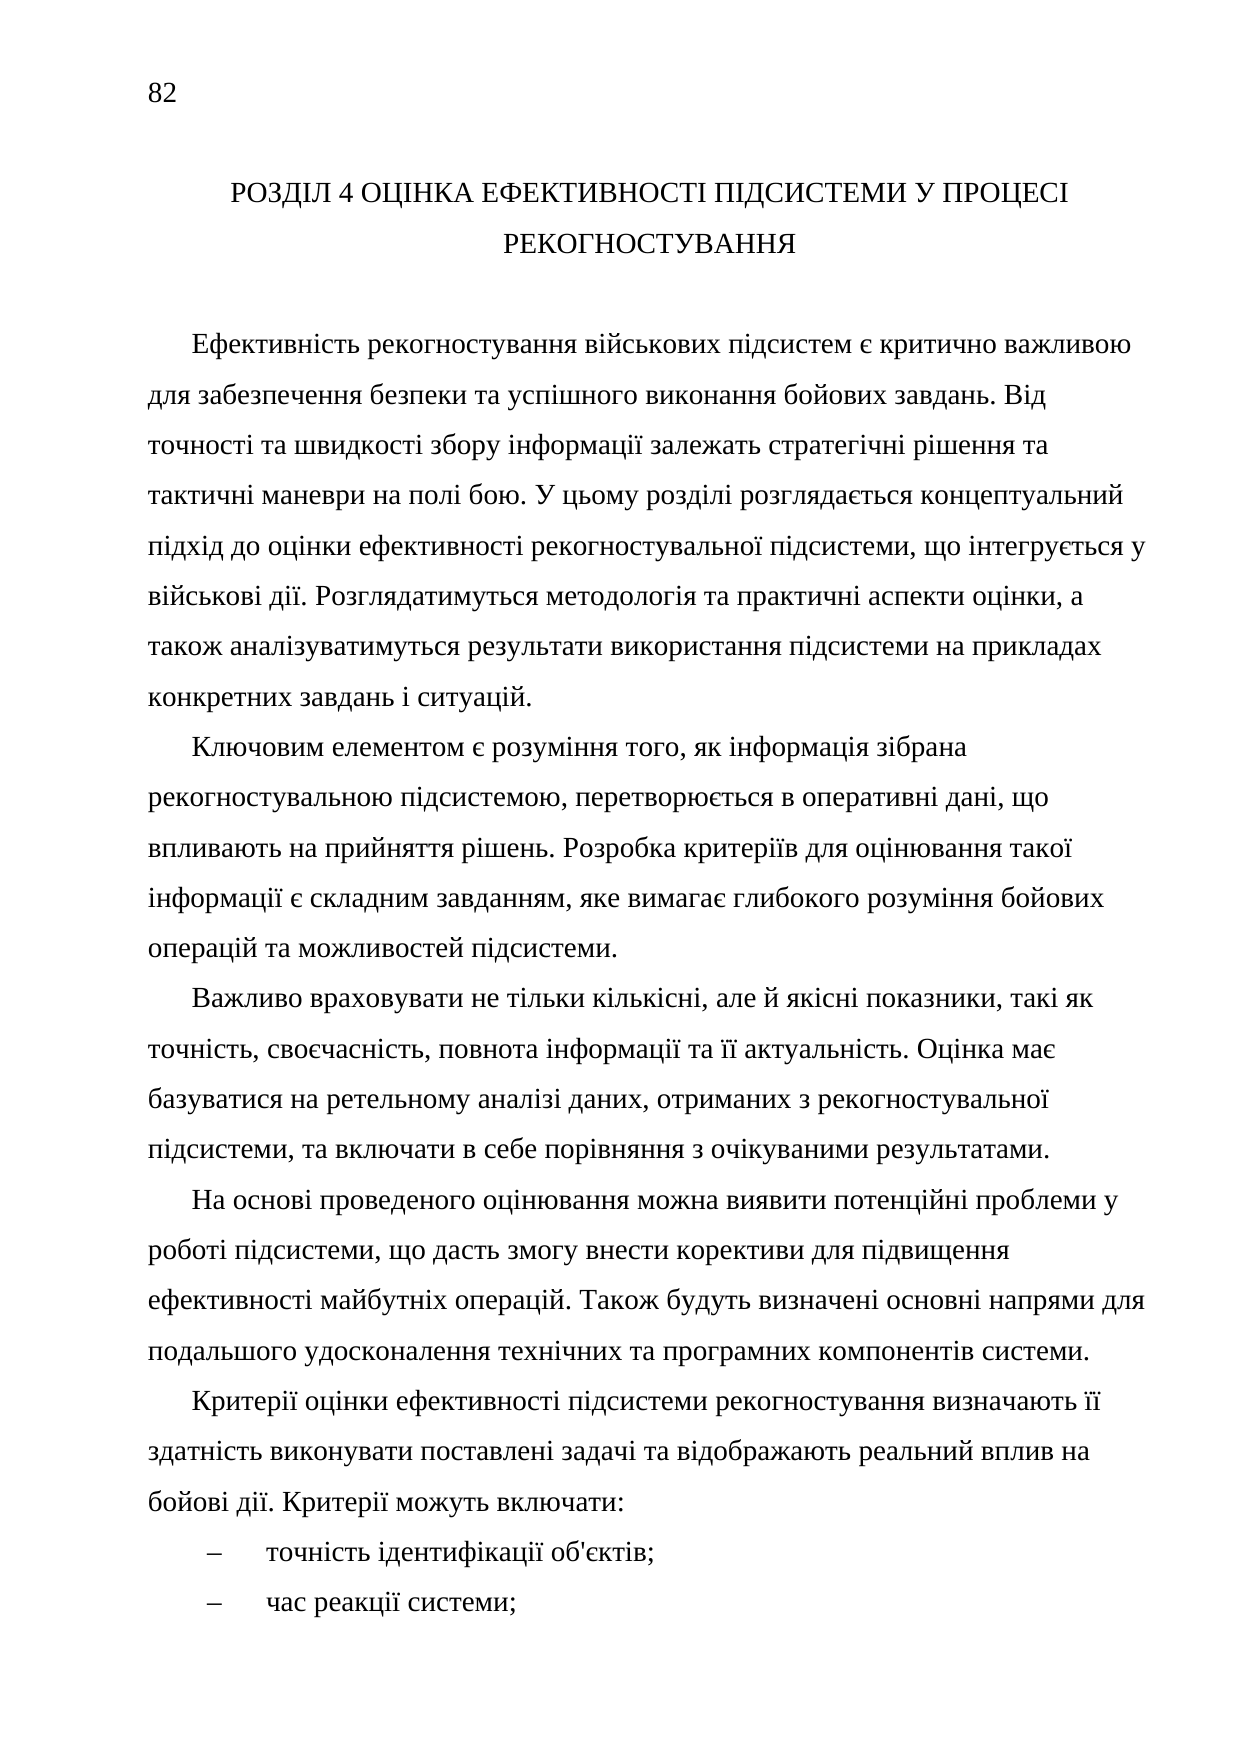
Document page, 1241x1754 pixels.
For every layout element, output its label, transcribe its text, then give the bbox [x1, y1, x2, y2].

text РОЗДІЛ 4 ОЦІНКА ЕФЕКТИВНОСТІ ПІДСИСТЕМИ У ПРОЦЕСІ РЕКОГНОСТУВАННЯ [148, 176, 1152, 259]
text Ключовим елементом є розуміння того, як інформація зібрана рекогностувальною підсистемою, перетворюється в оперативні дані, що впливають на прийняття рішень. Розробка критеріїв для оцінювання такої інформації є складним завданням, яке вимагає глибокого розуміння бойових операцій та можливостей підсистеми. [148, 729, 1152, 964]
list точність ідентифікації об'єктів; [148, 1534, 1152, 1568]
text Важливо враховувати не тільки кількісні, але й якісні показники, такі як точність, своєчасність, повнота інформації та її актуальність. Оцінка має базуватися на ретельному аналізі даних, отриманих з рекогностувальної підсистеми, та включати в себе порівняння з очікуваними результатами. [148, 981, 1152, 1165]
text Критерії оцінки ефективності підсистеми рекогностування визначають її здатність виконувати поставлені задачі та відображають реальний вплив на бойові дії. Критерії можуть включати: [148, 1383, 1152, 1517]
text На основі проведеного оцінювання можна виявити потенційні проблеми у роботі підсистеми, що дасть змогу внести корективи для підвищення ефективності майбутніх операцій. Також будуть визначені основні напрями для подальшого удосконалення технічних та програмних компонентів системи. [148, 1182, 1152, 1366]
text Ефективність рекогностування військових підсистем є критично важливою для забезпечення безпеки та успішного виконання бойових завдань. Від точності та швидкості збору інформації залежать стратегічні рішення та тактичні маневри на полі бою. У цьому розділі розглядається концептуальний підхід до оцінки ефективності рекогностувальної підсистеми, що інтегрується у військові дії. Розглядатимуться методологія та практичні аспекти оцінки, а також аналізуватимуться результати використання підсистеми на прикладах конкретних завдань і ситуацій. [148, 327, 1152, 712]
list час реакції системи; [148, 1584, 1152, 1618]
